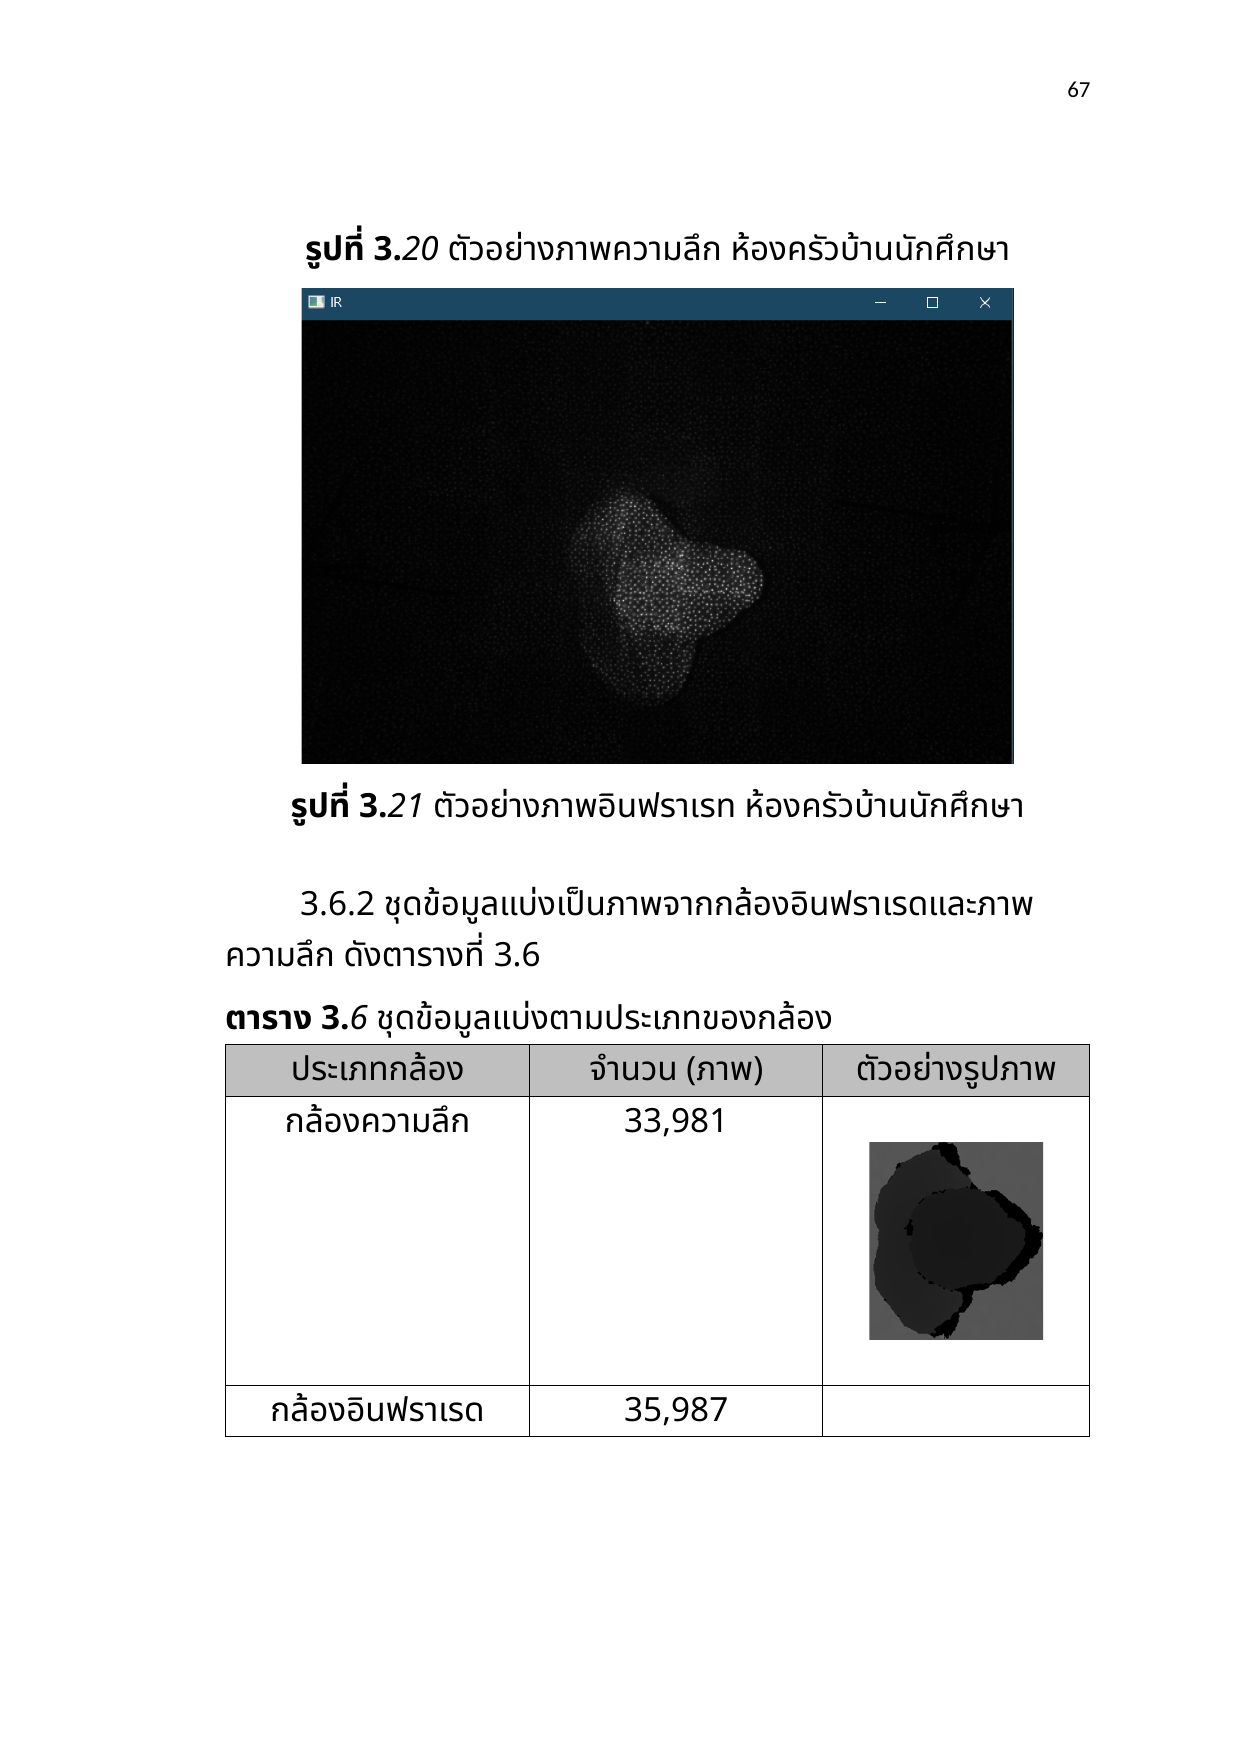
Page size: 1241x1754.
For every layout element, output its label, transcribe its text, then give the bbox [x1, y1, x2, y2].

table_cell กล้องความลึก [226, 1097, 529, 1384]
picture [301, 288, 1014, 764]
text รูปที่ 3.20 ตัวอย่างภาพความลึก ห้องครัวบ้านนักศึกษา [225, 225, 1090, 276]
table_cell [823, 1386, 1089, 1436]
table_cell [823, 1097, 1089, 1384]
table_cell กล้องอินฟราเรด [226, 1386, 529, 1436]
text 3.6.2 ชุดข้อมูลแบ่งเป็นภาพจากกล้องอินฟราเรดและภาพความลึก ดังตารางที่ 3.6 [225, 880, 1090, 981]
picture [869, 1142, 1044, 1340]
text รูปที่ 3.21 ตัวอย่างภาพอินฟราเรท ห้องครัวบ้านนักศึกษา [225, 782, 1090, 833]
table_header จำนวน (ภาพ) [530, 1045, 822, 1096]
table_header ประเภทกล้อง [226, 1045, 529, 1096]
table_cell 35,987 [530, 1386, 822, 1436]
table_cell 33,981 [530, 1097, 822, 1384]
table_header ตัวอย่างรูปภาพ [823, 1045, 1089, 1096]
text ตาราง 3.6 ชุดข้อมูลแบ่งตามประเภทของกล้อง [225, 993, 1090, 1044]
